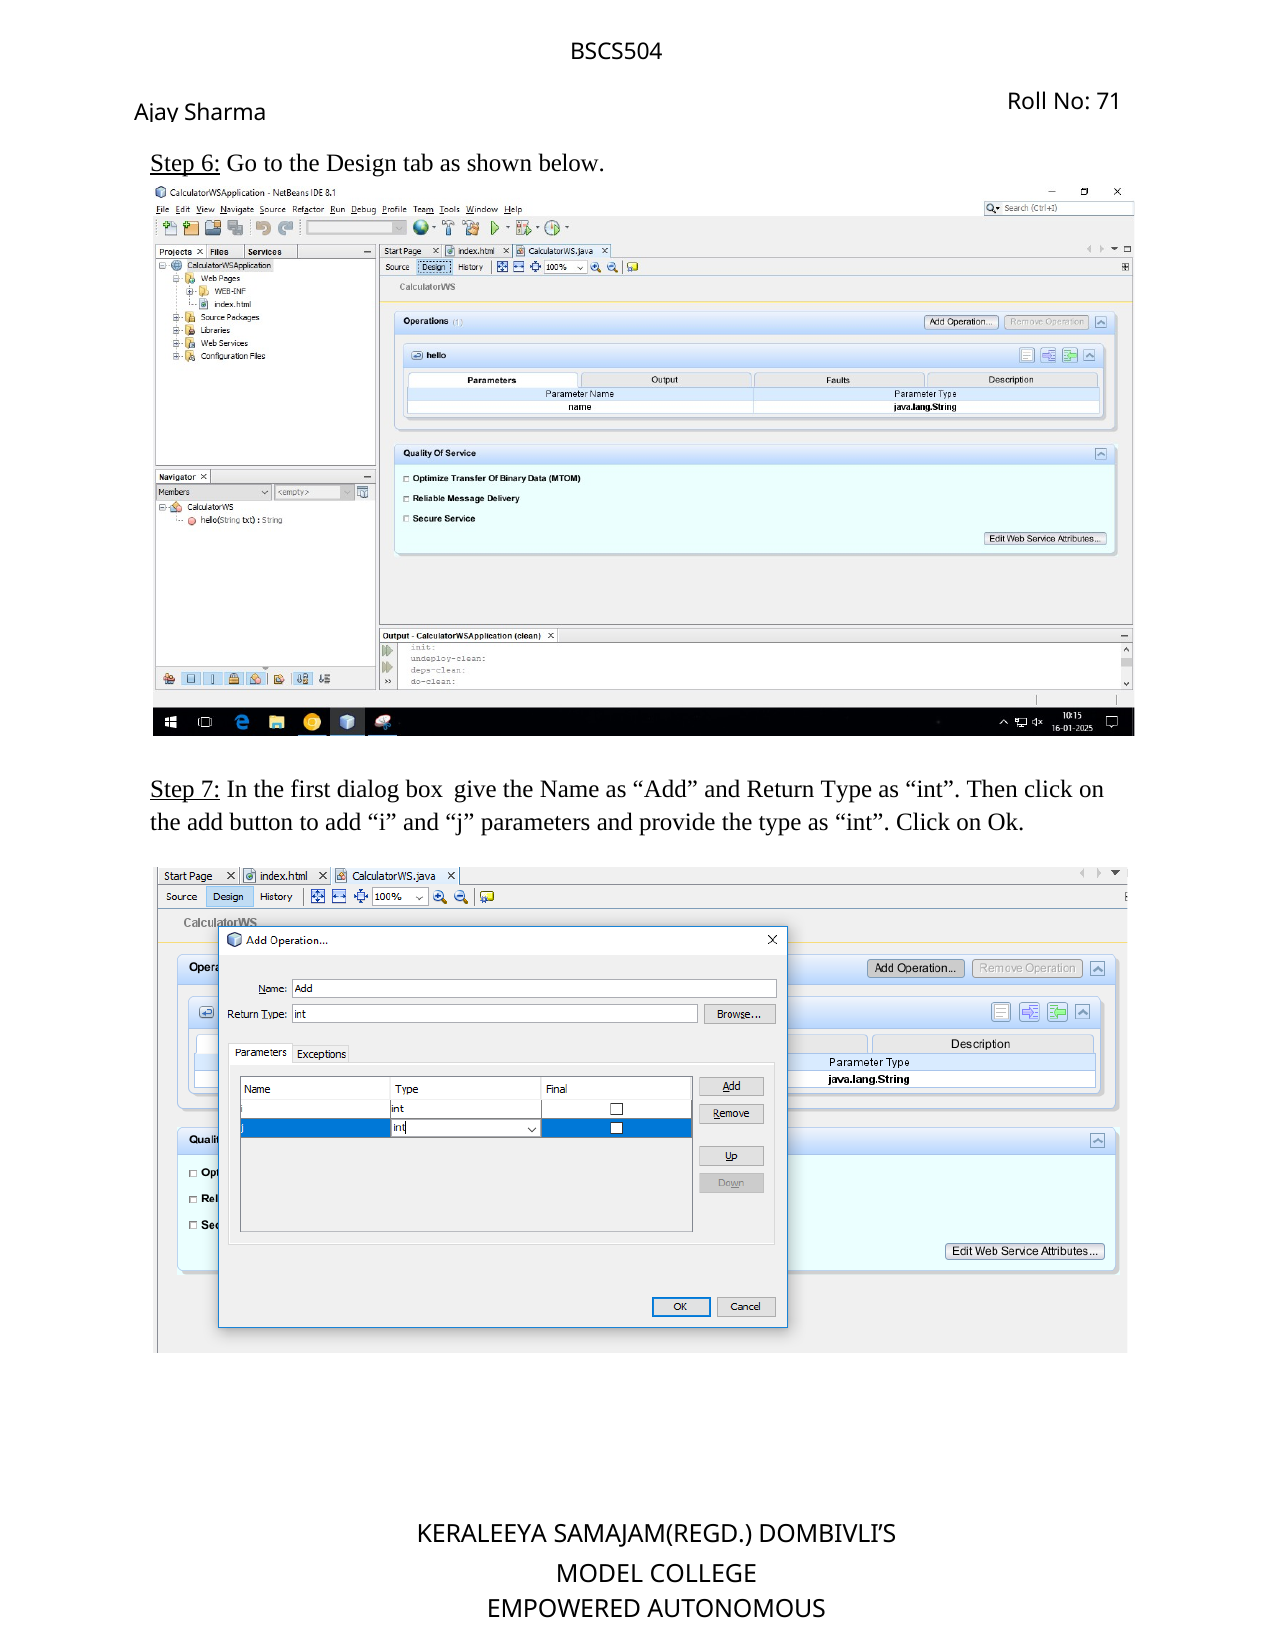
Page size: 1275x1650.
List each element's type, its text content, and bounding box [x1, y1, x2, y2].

text Step 6: Go to the Design tab as shown below. [150, 148, 1162, 177]
text Step 7: In the first dialog box give the Name as “Add” and Return Type as “int”. Then click on the add button to add “i” and “j” parameters and provide the type as “int”. Click on Ok. [150, 774, 1128, 836]
picture [153, 867, 1128, 1353]
picture [153, 186, 1135, 736]
